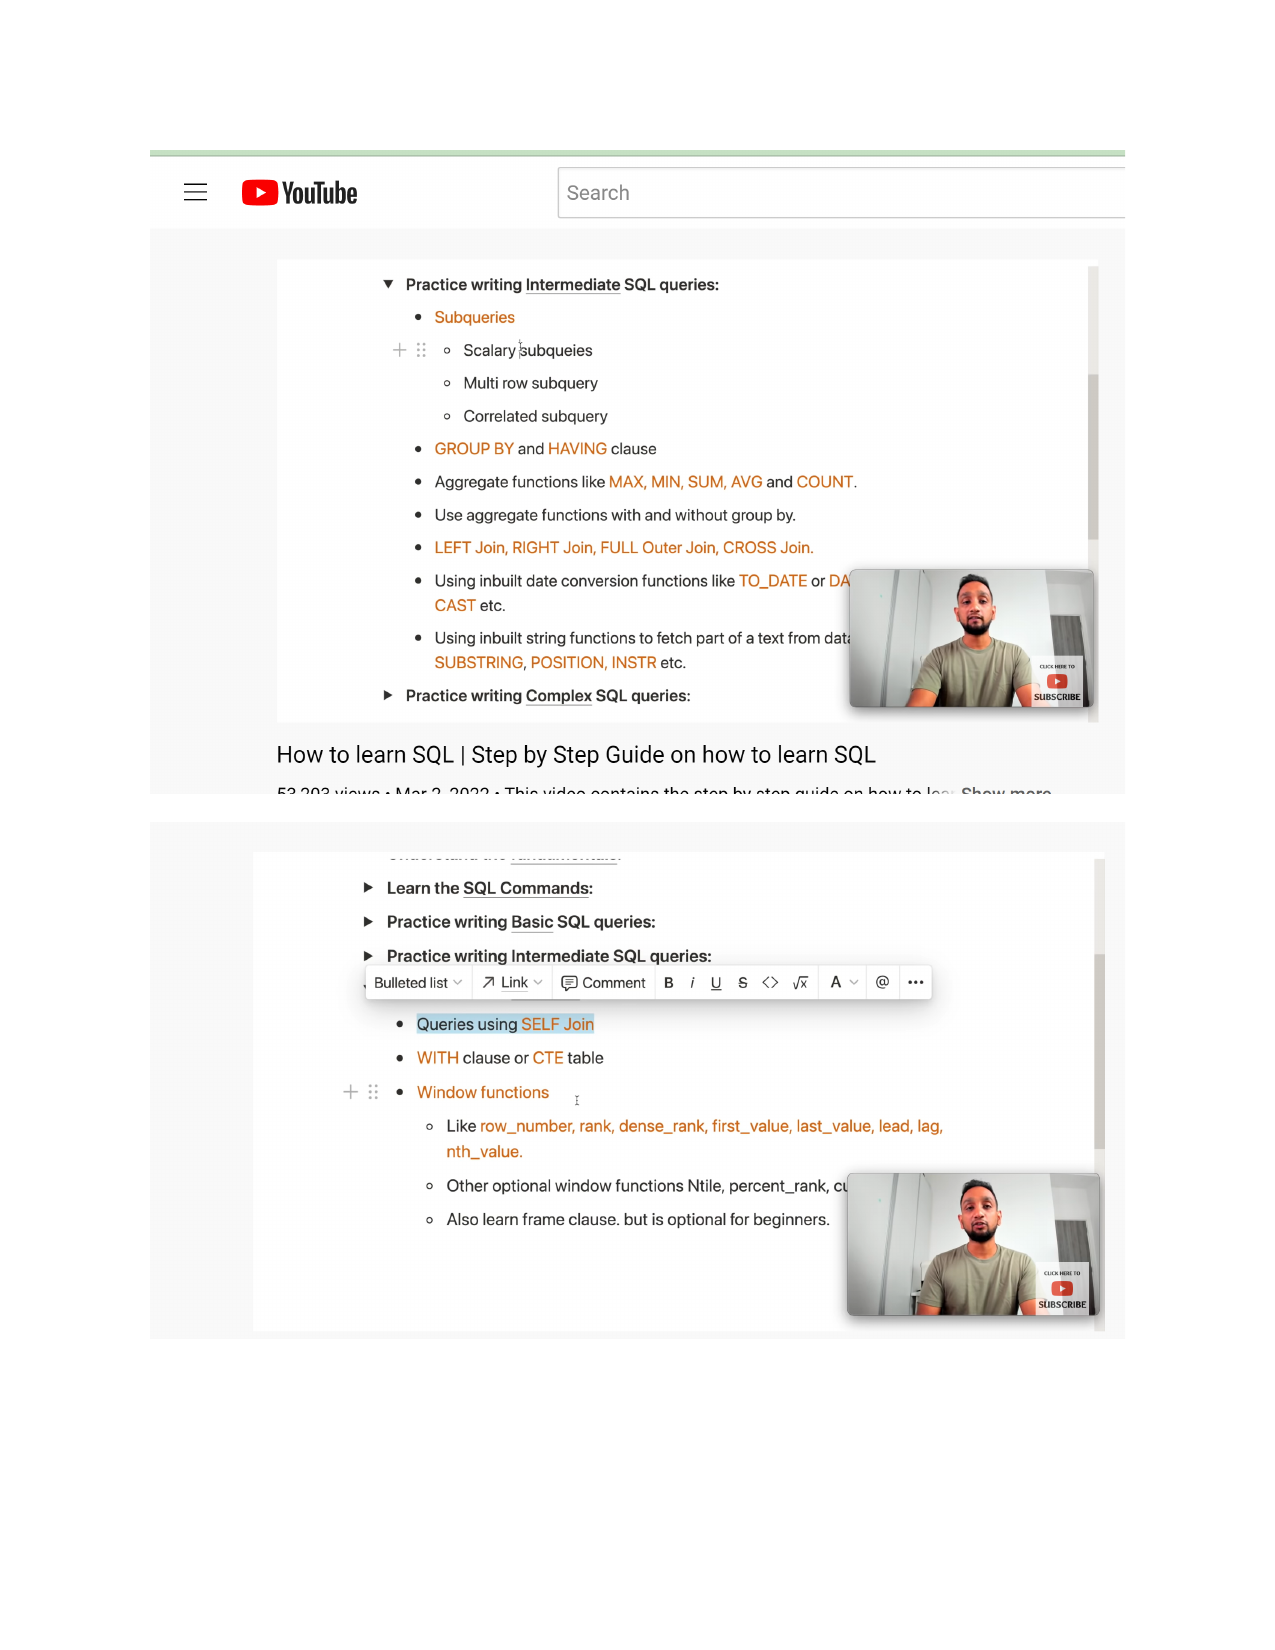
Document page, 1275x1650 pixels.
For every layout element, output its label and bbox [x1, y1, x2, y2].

picture [150, 150, 1125, 794]
picture [150, 822, 1125, 1339]
